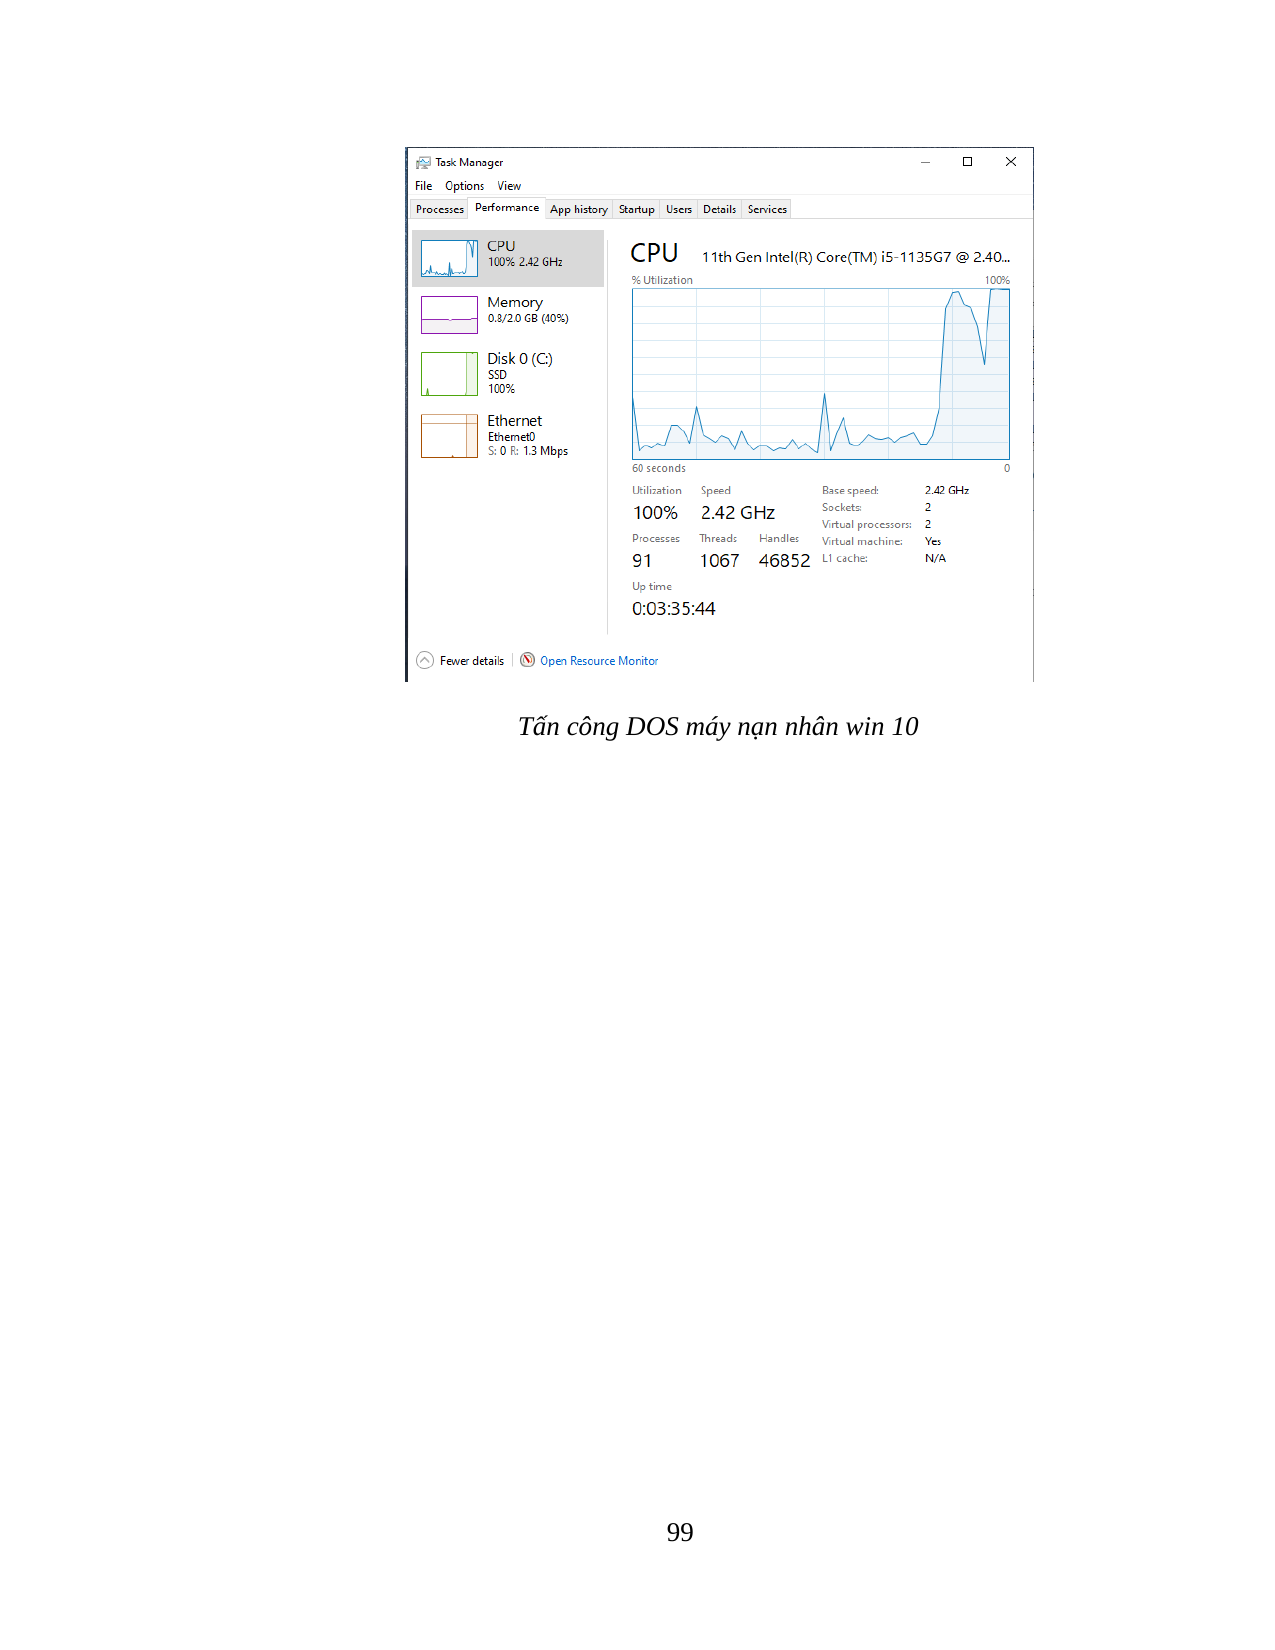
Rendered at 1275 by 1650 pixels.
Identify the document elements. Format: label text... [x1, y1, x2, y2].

text Tấn công DOS máy nạn nhân win 10 [207, 710, 1157, 741]
picture [405, 147, 1034, 682]
